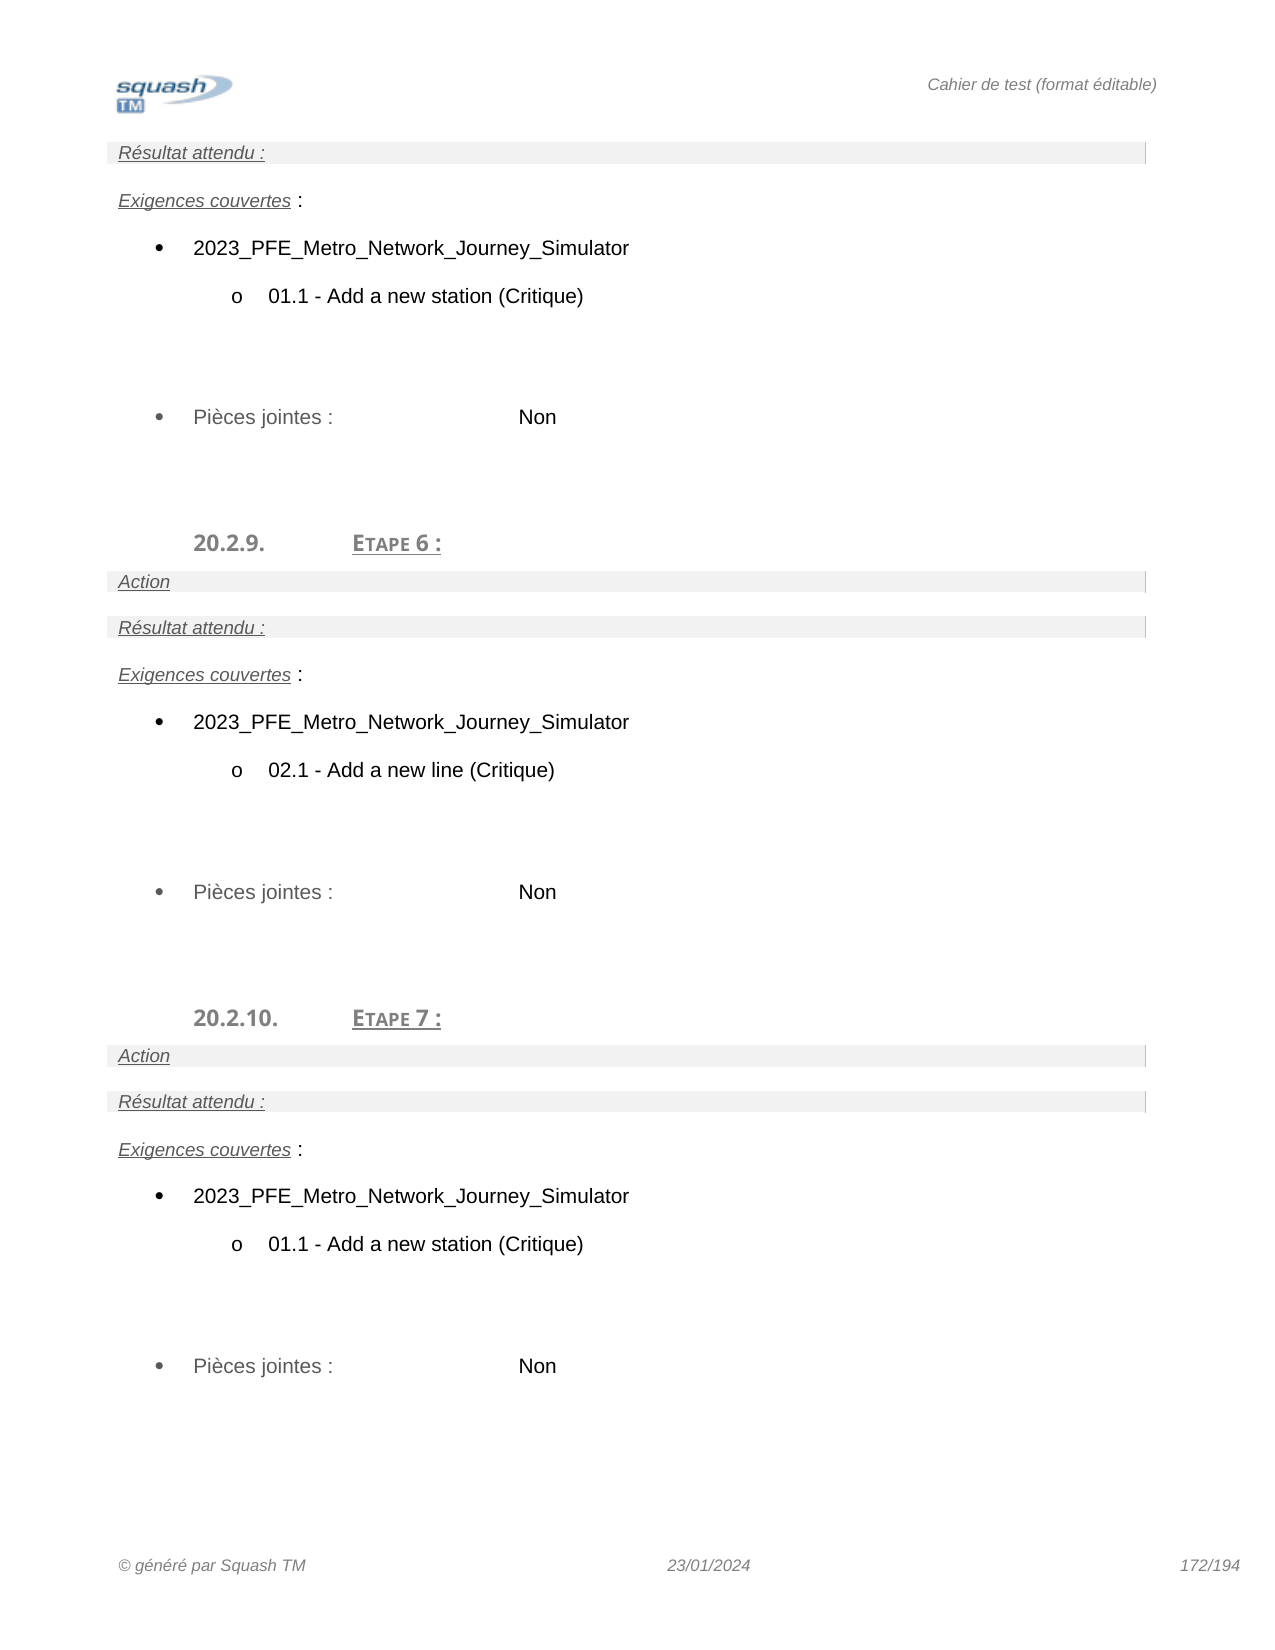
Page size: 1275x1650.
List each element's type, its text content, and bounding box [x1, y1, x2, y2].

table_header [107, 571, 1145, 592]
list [156, 236, 1157, 259]
text Exigences couvertes : [118, 1136, 1157, 1160]
text Exigences couvertes : [118, 662, 1157, 686]
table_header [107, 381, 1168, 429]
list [156, 1184, 1157, 1208]
list 02.1 - Add a new line (Critique) [231, 758, 1157, 784]
list 01.1 - Add a new station (Critique) [231, 283, 1157, 309]
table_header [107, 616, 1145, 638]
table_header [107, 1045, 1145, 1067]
subtitle Etape 7 : [193, 1002, 1157, 1033]
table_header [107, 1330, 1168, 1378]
subtitle Etape 6 : [193, 527, 1157, 558]
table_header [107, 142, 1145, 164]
text Exigences couvertes : [118, 188, 1157, 212]
list 2023_PFE_Metro_Network_Journey_Simulator [156, 710, 1157, 734]
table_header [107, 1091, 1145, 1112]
picture [111, 69, 237, 117]
list 01.1 - Add a new station (Critique) [231, 1232, 1157, 1258]
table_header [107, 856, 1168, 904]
